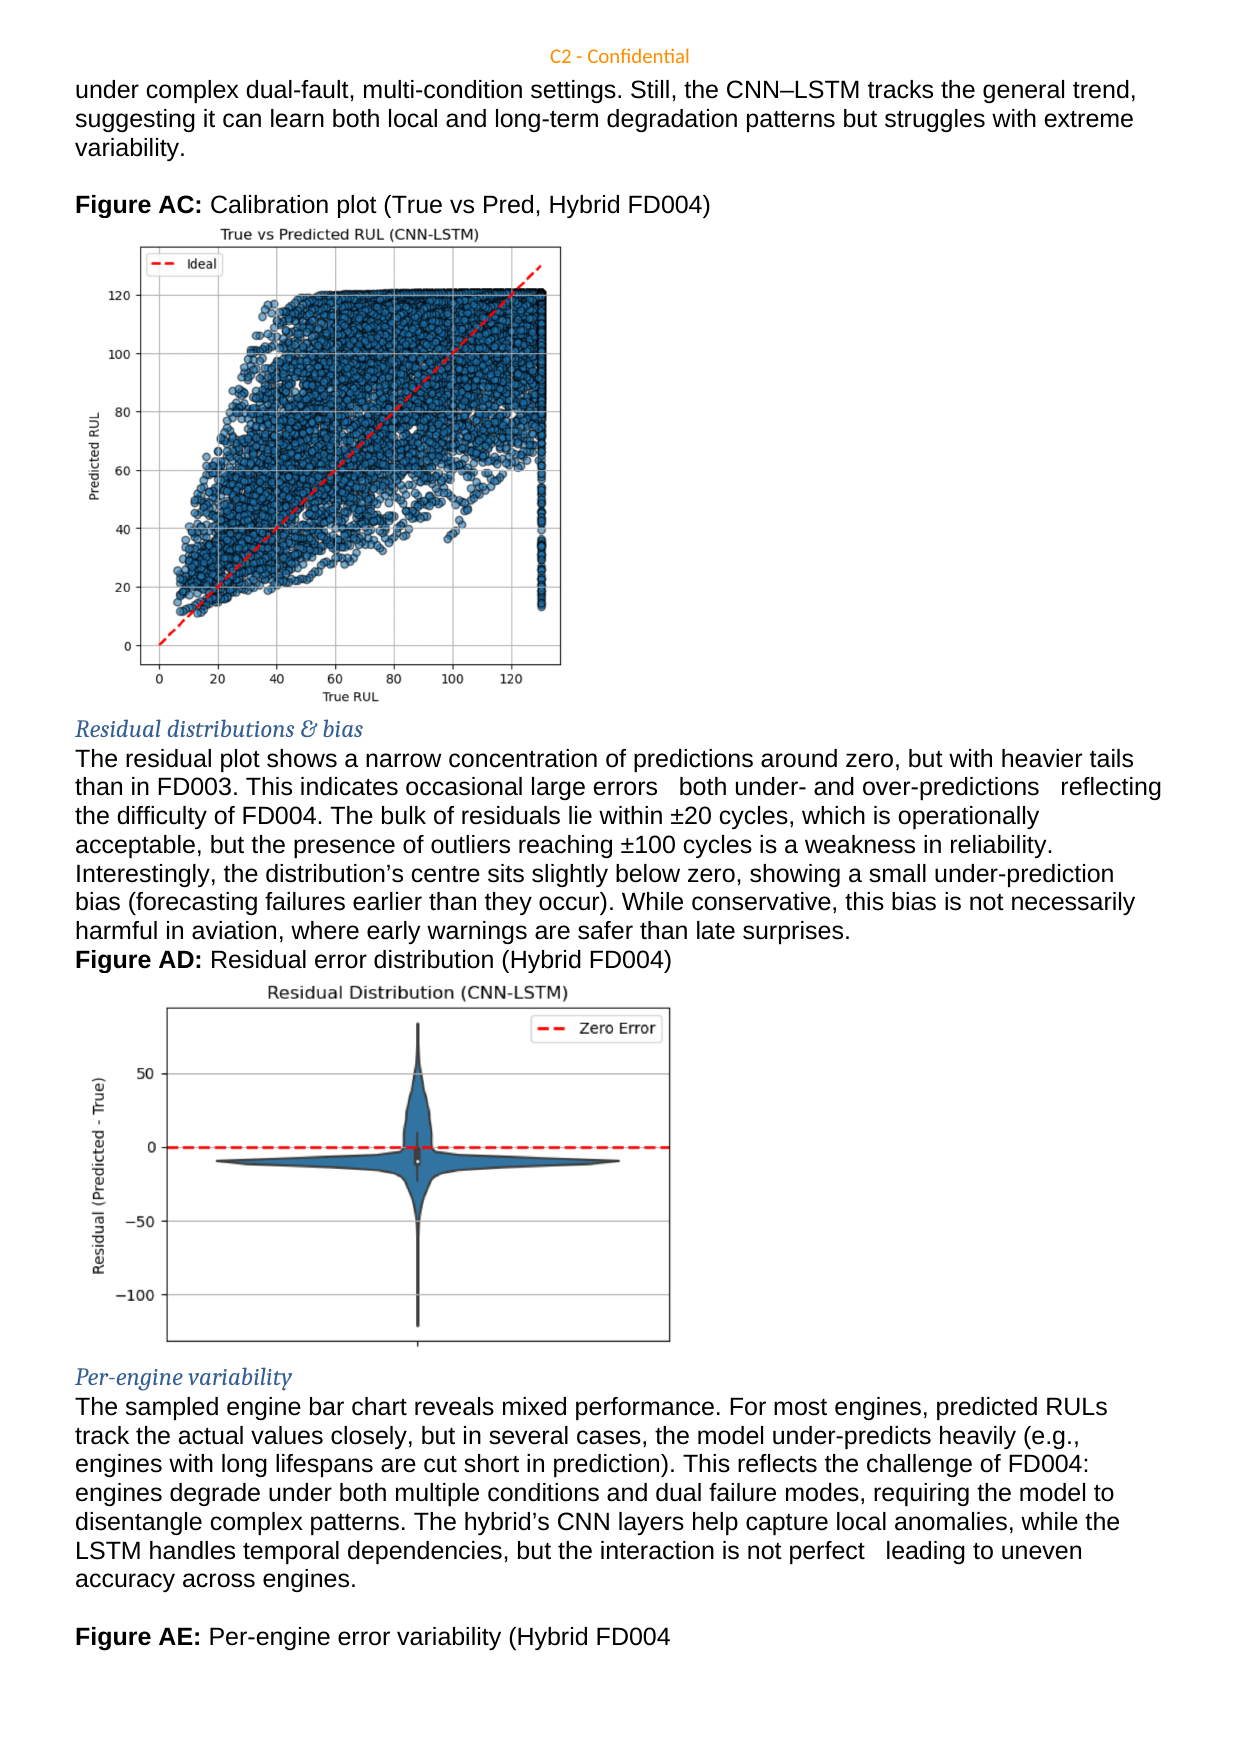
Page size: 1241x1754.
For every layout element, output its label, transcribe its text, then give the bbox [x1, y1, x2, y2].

text The sampled engine bar chart reveals mixed performance. For most engines, predicted RULs track the actual values closely, but in several cases, the model under-predicts heavily (e.g., engines with long lifespans are cut short in prediction). This reflects the challenge of FD004: engines degrade under both multiple conditions and dual failure modes, requiring the model to disentangle complex patterns. The hybrid’s CNN layers help capture local anomalies, while the LSTM handles temporal dependencies, but the interaction is not perfect leading to uneven accuracy across engines. [75, 1392, 1165, 1593]
subtitle Residual distributions & bias [75, 715, 1165, 743]
picture [75, 973, 682, 1359]
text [75, 75, 1165, 161]
text Figure AD: Residual error distribution (Hybrid FD004) [75, 945, 1165, 973]
picture [75, 218, 565, 711]
text Figure AE: Per-engine error variability (Hybrid FD004 [75, 1622, 1165, 1651]
text Figure AC: Calibration plot (True vs Pred, Hybrid FD004) [75, 190, 1165, 219]
subtitle Per-engine variability [75, 1363, 1165, 1392]
text The residual plot shows a narrow concentration of predictions around zero, but with heavier tails than in FD003. This indicates occasional large errors both under- and over-predictions reflecting the difficulty of FD004. The bulk of residuals lie within ±20 cycles, which is operationally acceptable, but the presence of outliers reaching ±100 cycles is a weakness in reliability. Interestingly, the distribution’s centre sits slightly below zero, showing a small under-prediction bias (forecasting failures earlier than they occur). While conservative, this bias is not necessarily harmful in aviation, where early warnings are safer than late surprises. [75, 743, 1165, 945]
